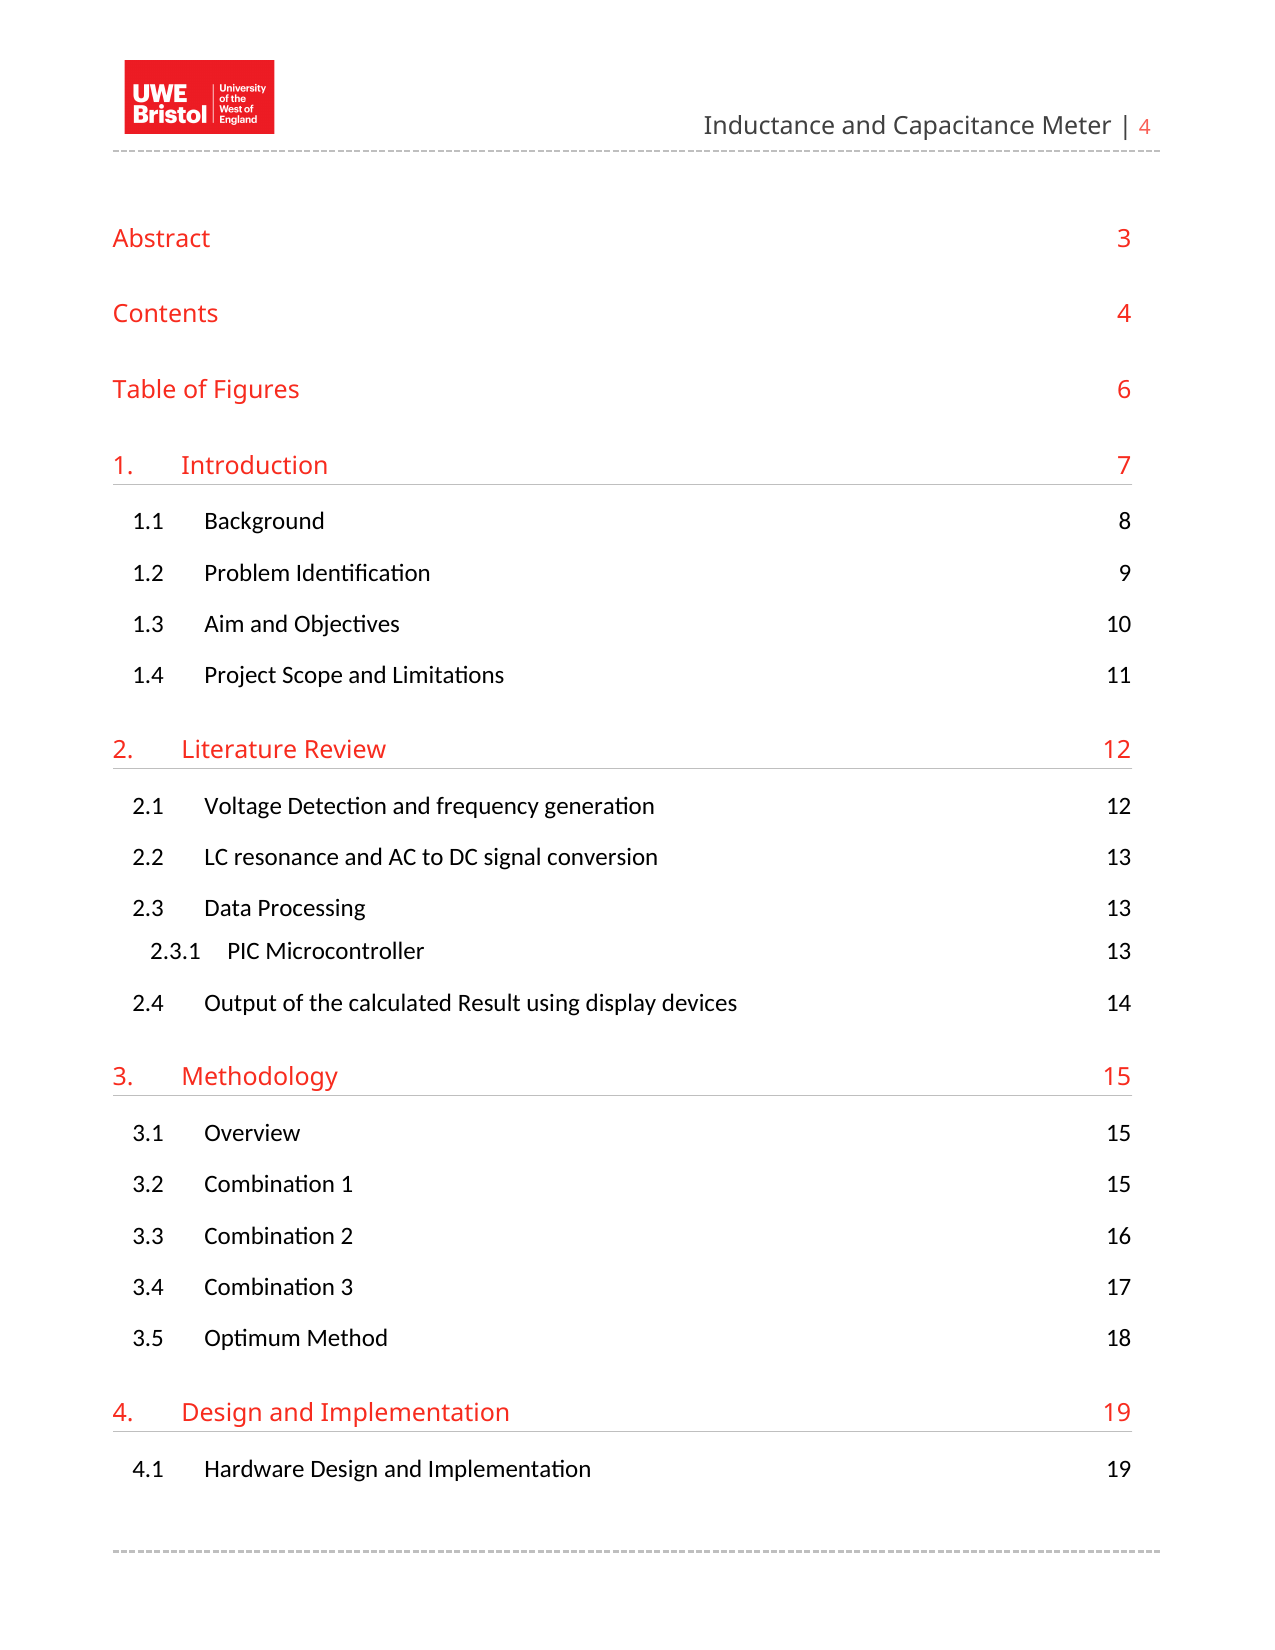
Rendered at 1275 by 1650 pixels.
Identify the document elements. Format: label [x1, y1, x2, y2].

picture [124, 60, 275, 134]
